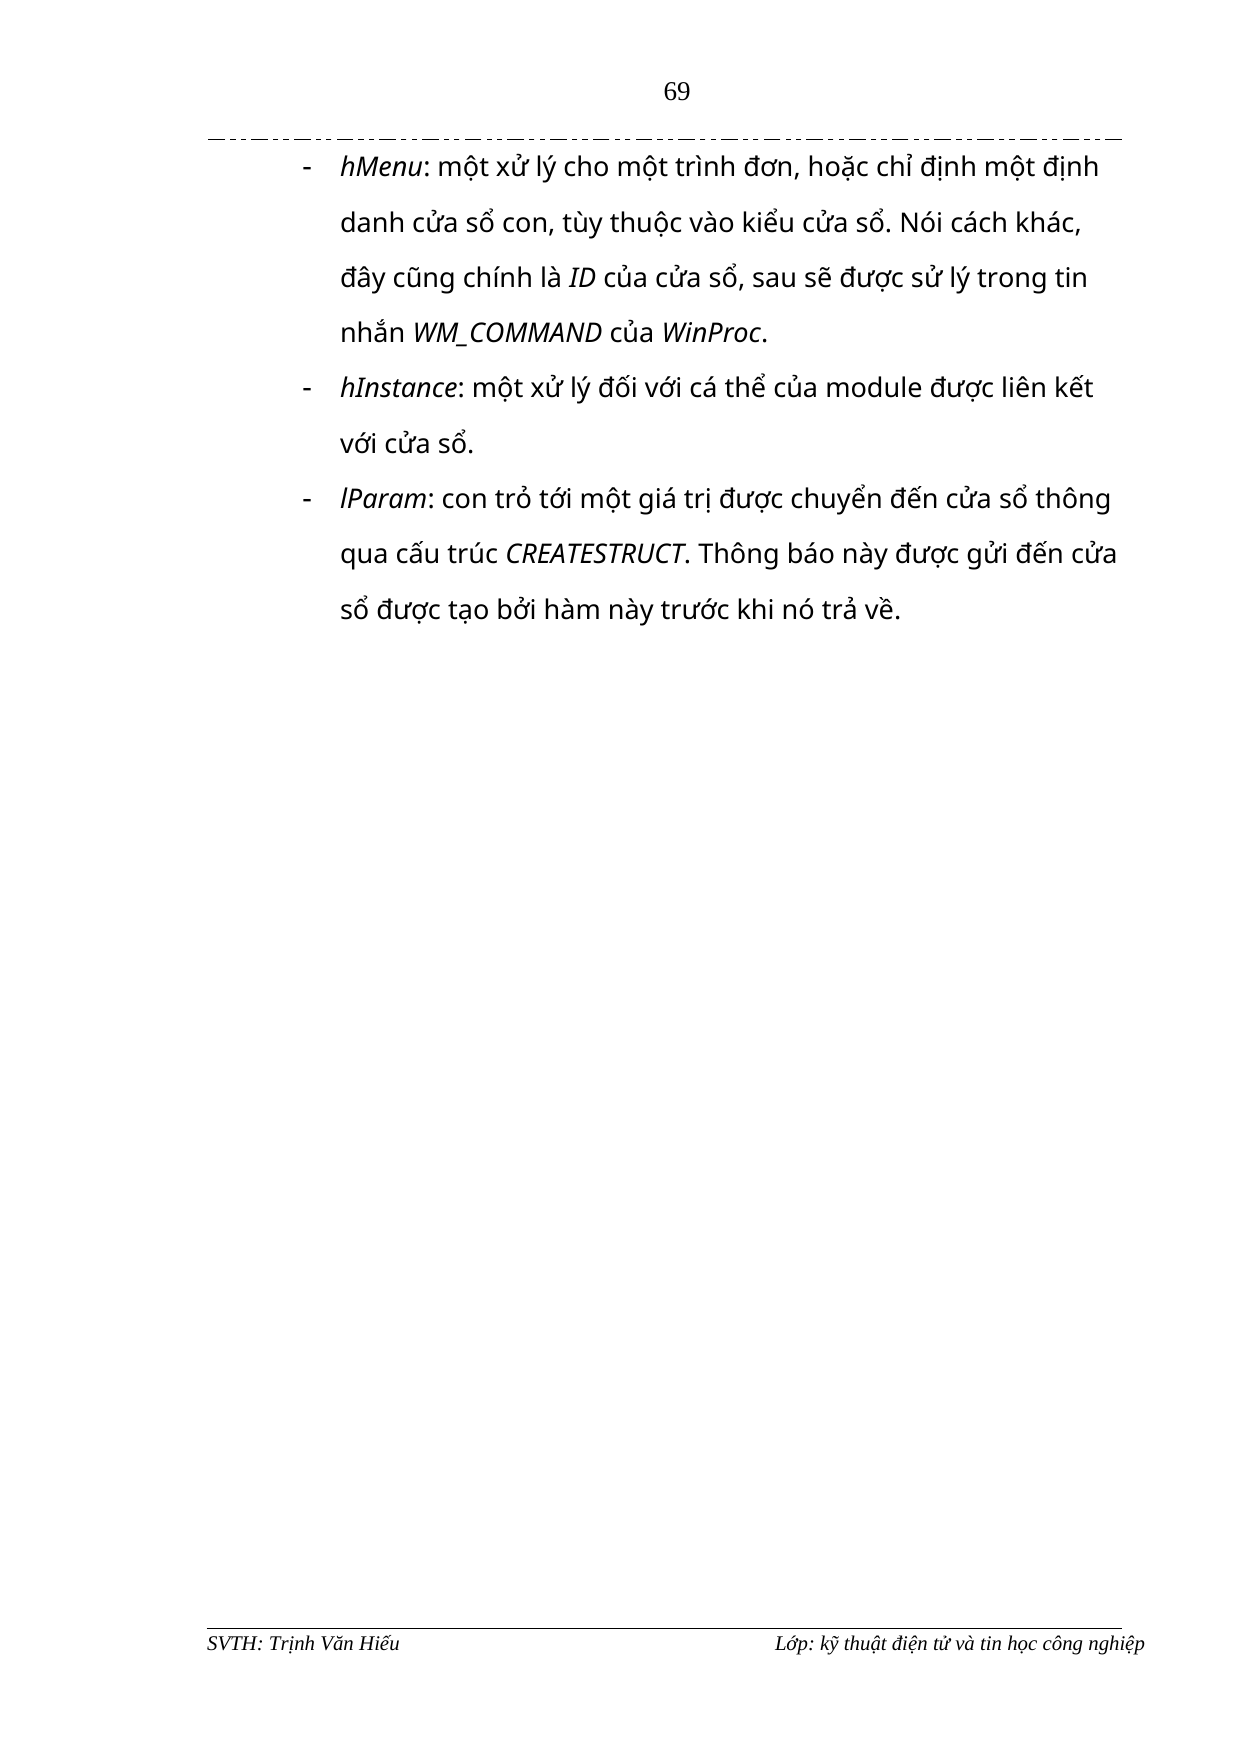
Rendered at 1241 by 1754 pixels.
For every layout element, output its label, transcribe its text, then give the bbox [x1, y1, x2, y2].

list hInstance: một xử lý đối với cá thể của module được liên kết với cửa sổ. [302, 369, 1122, 461]
list lParam: con trỏ tới một giá trị được chuyển đến cửa sổ thông qua cấu trúc CREATESTRUCT. Thông báo này được gửi đến cửa sổ được tạo bởi hàm này trước khi nó trả về. [302, 479, 1122, 627]
list hMenu: một xử lý cho một trình đơn, hoặc chỉ định một định danh cửa sổ con, tùy thuộc vào kiểu cửa sổ. Nói cách khác, đây cũng chính là ID của cửa sổ, sau sẽ được sử lý trong tin nhắn WM_COMMAND của WinProc. [302, 148, 1122, 351]
